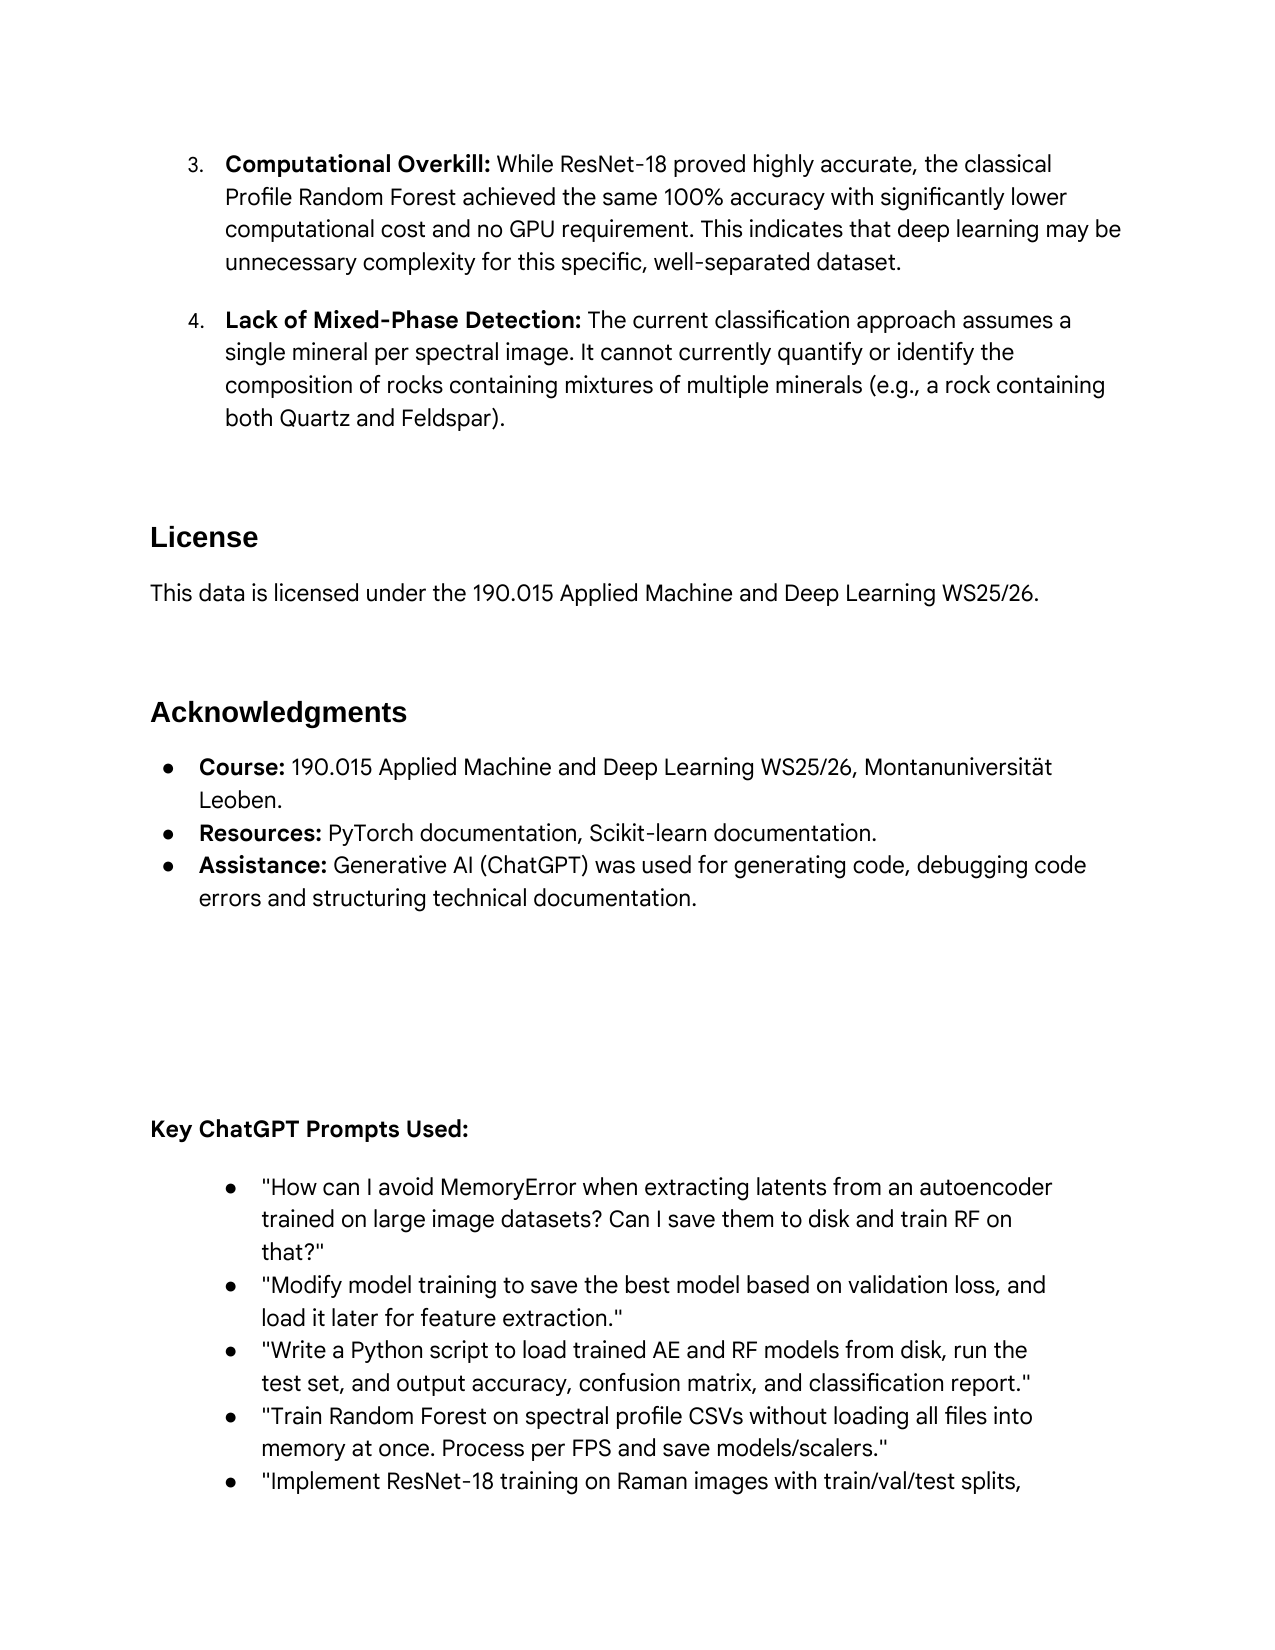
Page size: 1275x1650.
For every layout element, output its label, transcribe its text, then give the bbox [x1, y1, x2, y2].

list "Write a Python script to load trained AE and RF models from disk, run the test set, and output accuracy, confusion matrix, and classification report." [223, 1336, 1062, 1398]
list "Train Random Forest on spectral profile CSVs without loading all files into memory at once. Process per FPS and save models/scalers." [223, 1402, 1062, 1463]
list "How can I avoid MemoryError when extracting latents from an autoencoder trained on large image datasets? Can I save them to disk and train RF on that?" [223, 1173, 1062, 1267]
text Key ChatGPT Prompts Used: [150, 1115, 1125, 1144]
list "Modify model training to save the best model based on validation loss, and load it later for feature extraction." [223, 1271, 1062, 1332]
subtitle Acknowledgments [150, 695, 1125, 728]
text This data is licensed under the 190.015 Applied Machine and Deep Learning WS25/26. [150, 579, 1125, 607]
list Assistance: Generative AI (ChatGPT) was used for generating code, debugging code errors and structuring technical documentation. [161, 852, 1125, 913]
subtitle License [150, 520, 1125, 554]
list Lack of Mixed-Phase Detection: The current classification approach assumes a single mineral per spectral image. It cannot currently quantify or identify the composition of rocks containing mixtures of multiple minerals (e.g., a rock containing both Quartz and Feldspar). [187, 306, 1125, 433]
list Course: 190.015 Applied Machine and Deep Learning WS25/26, Montanuniversität Leoben. [161, 753, 1125, 815]
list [223, 1467, 1062, 1496]
list Computational Overkill: While ResNet-18 proved highly accurate, the classical Profile Random Forest achieved the same 100% accuracy with significantly lower computational cost and no GPU requirement. This indicates that deep learning may be unnecessary complexity for this specific, well-separated dataset. [187, 150, 1125, 277]
list Resources: PyTorch documentation, Scikit-learn documentation. [161, 819, 1125, 848]
